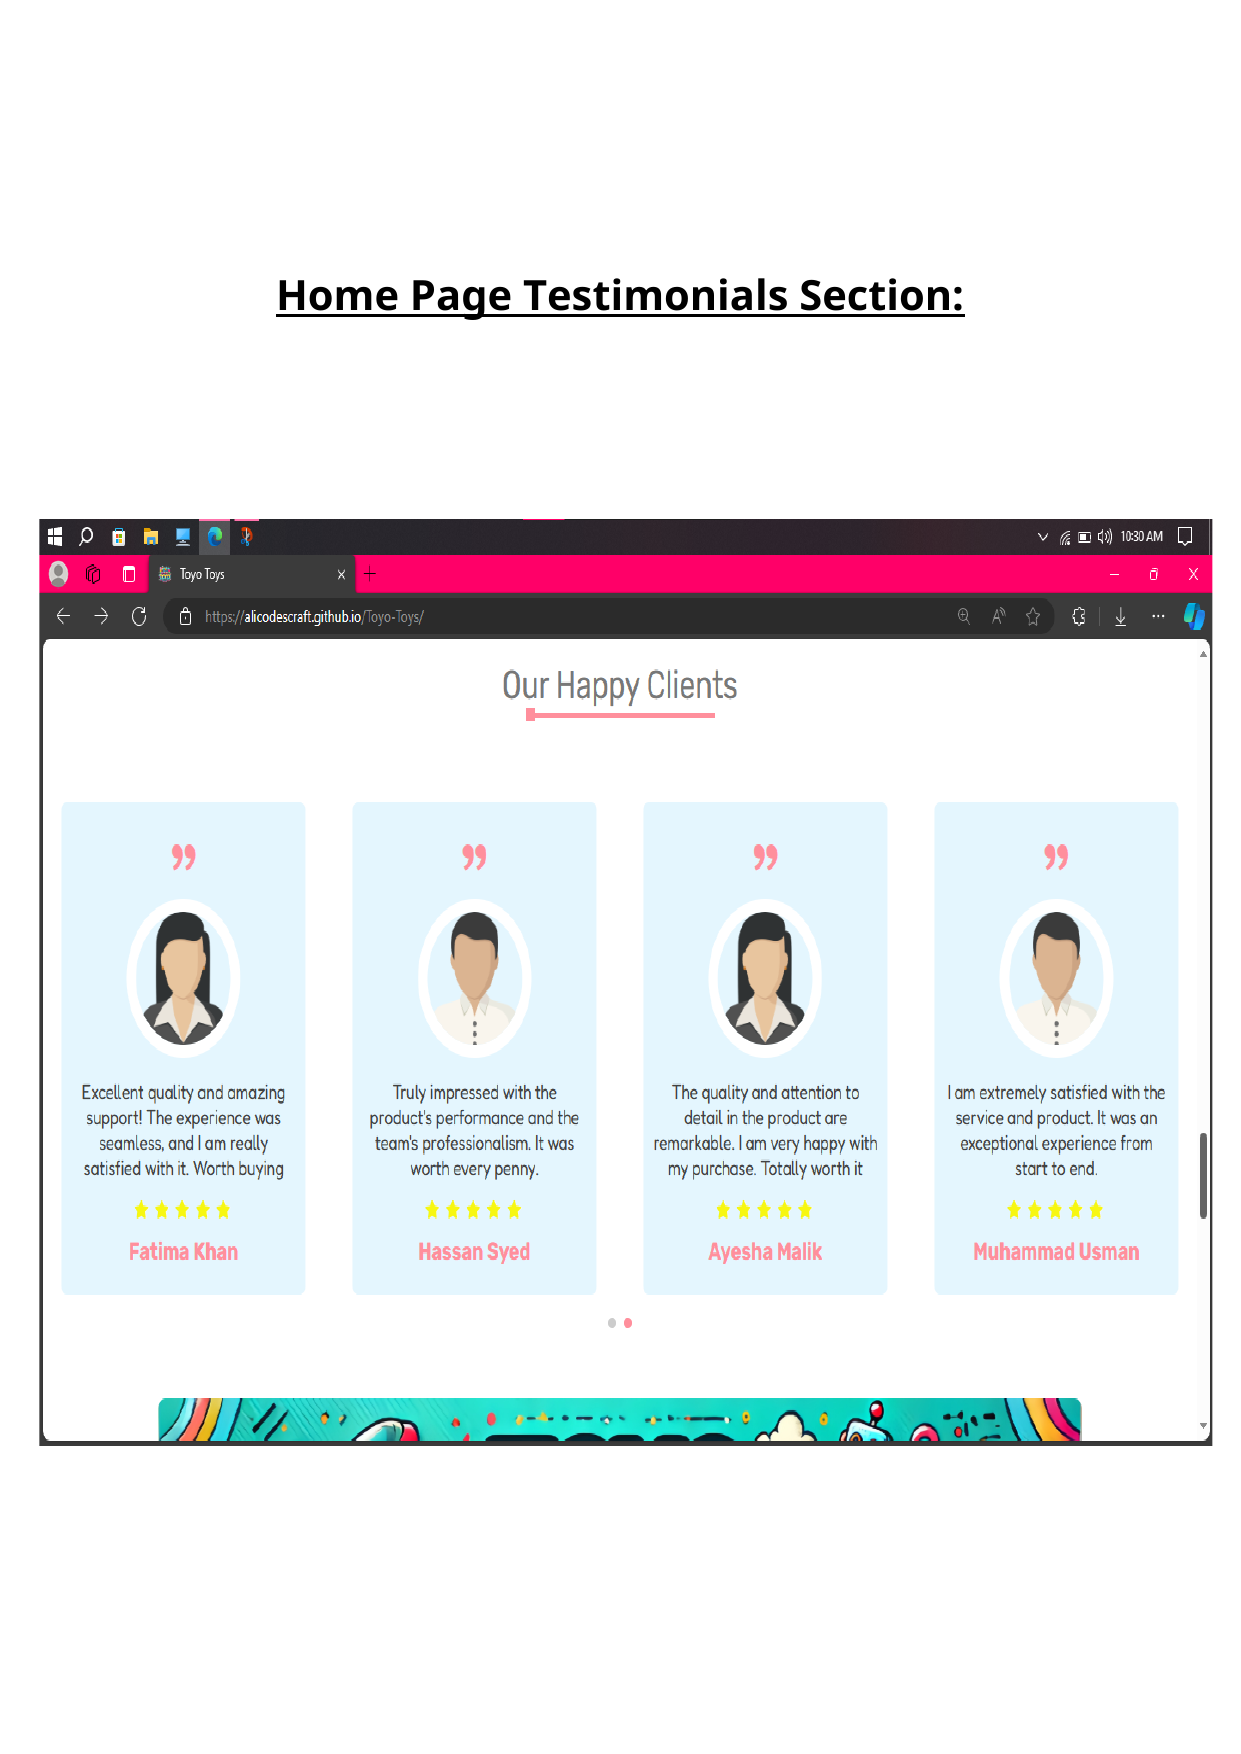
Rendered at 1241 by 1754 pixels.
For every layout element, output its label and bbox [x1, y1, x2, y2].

picture [39, 519, 1213, 1446]
